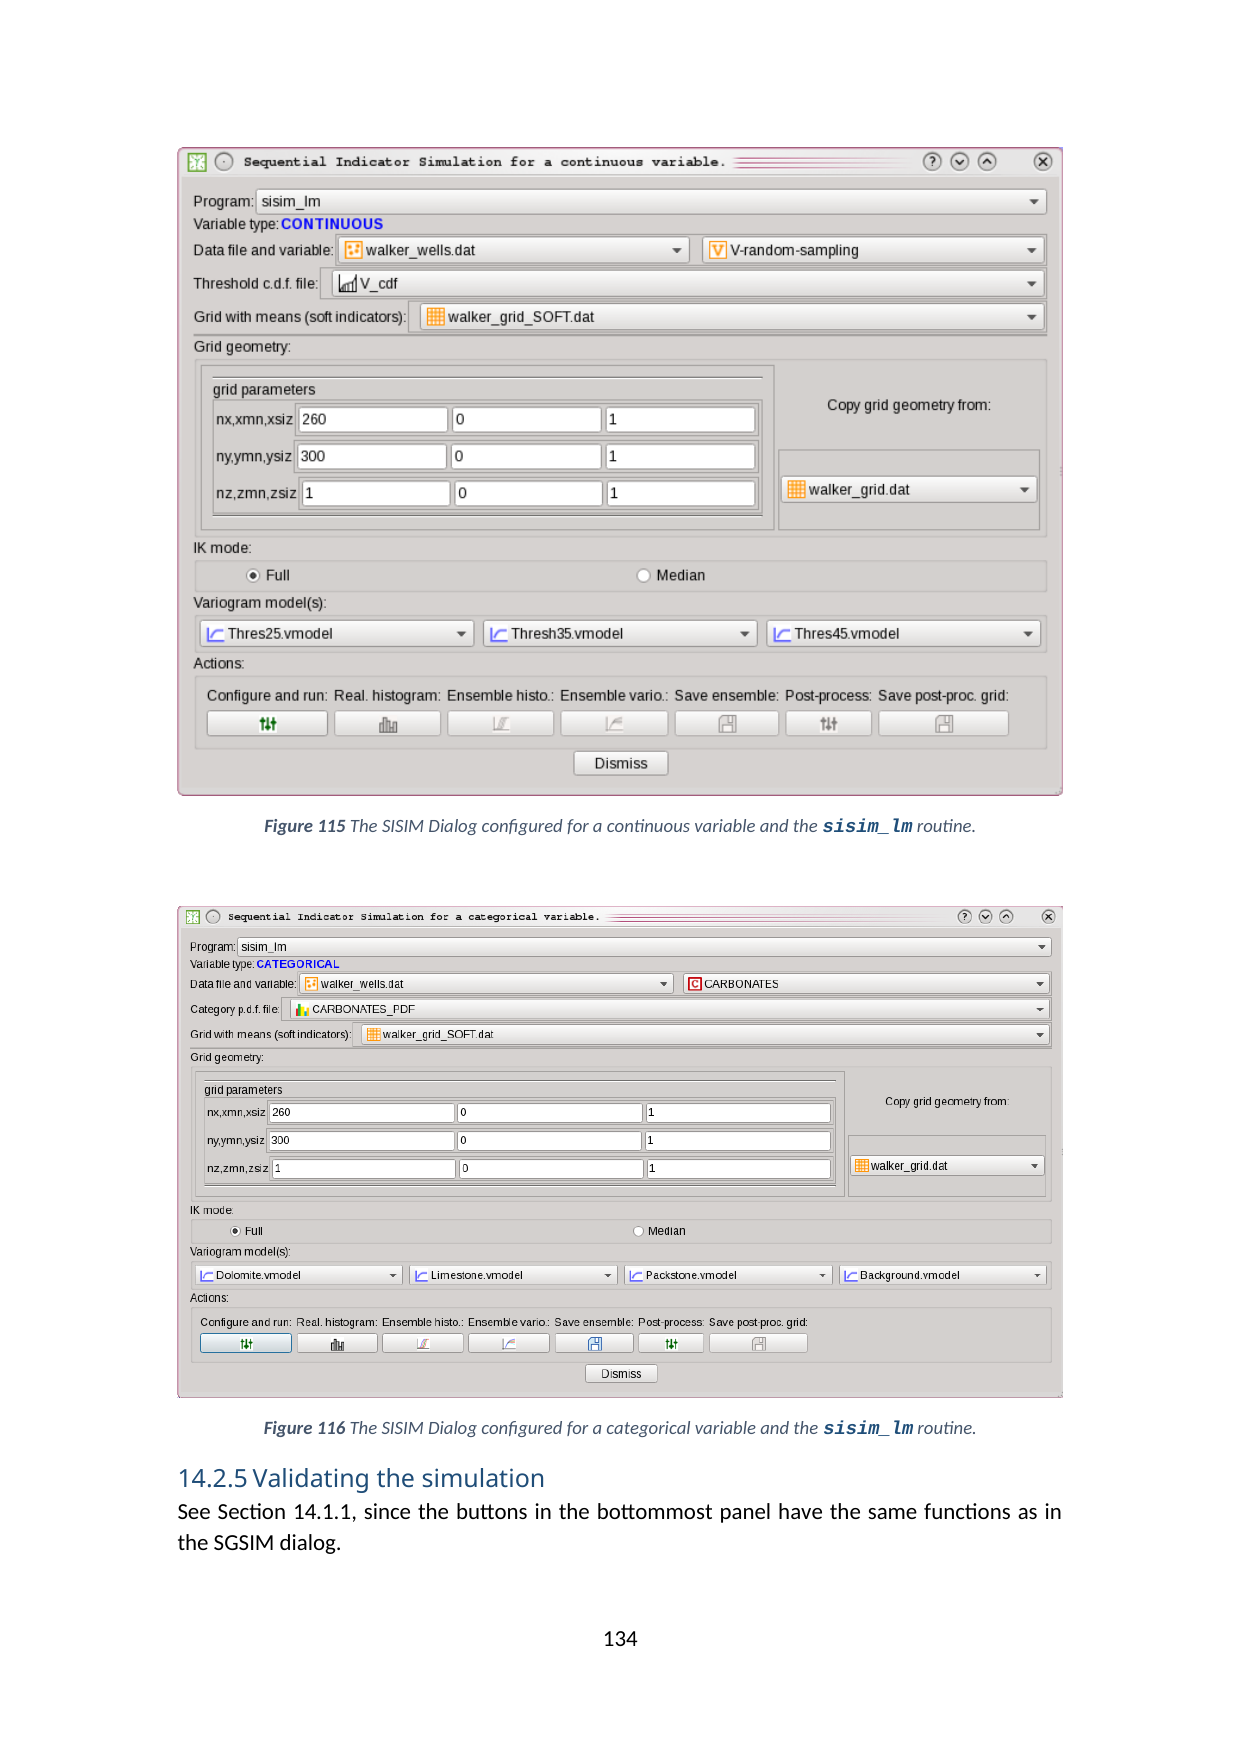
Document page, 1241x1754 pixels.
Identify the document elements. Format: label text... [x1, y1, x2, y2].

text See Section 13.1.1, since the buttons in the bottommost panel have the same functions as in the SGSIM dialog. [177, 1497, 1063, 1556]
text Figure 116 The SISIM Dialog configured for a categorical variable and the sisim_lm routine. [177, 1416, 1063, 1440]
subtitle Validating the simulation [177, 1461, 1063, 1495]
text Figure 115 The SISIM Dialog configured for a continuous variable and the sisim_lm routine. [177, 814, 1063, 838]
picture [177, 147, 1063, 796]
picture [177, 906, 1063, 1398]
